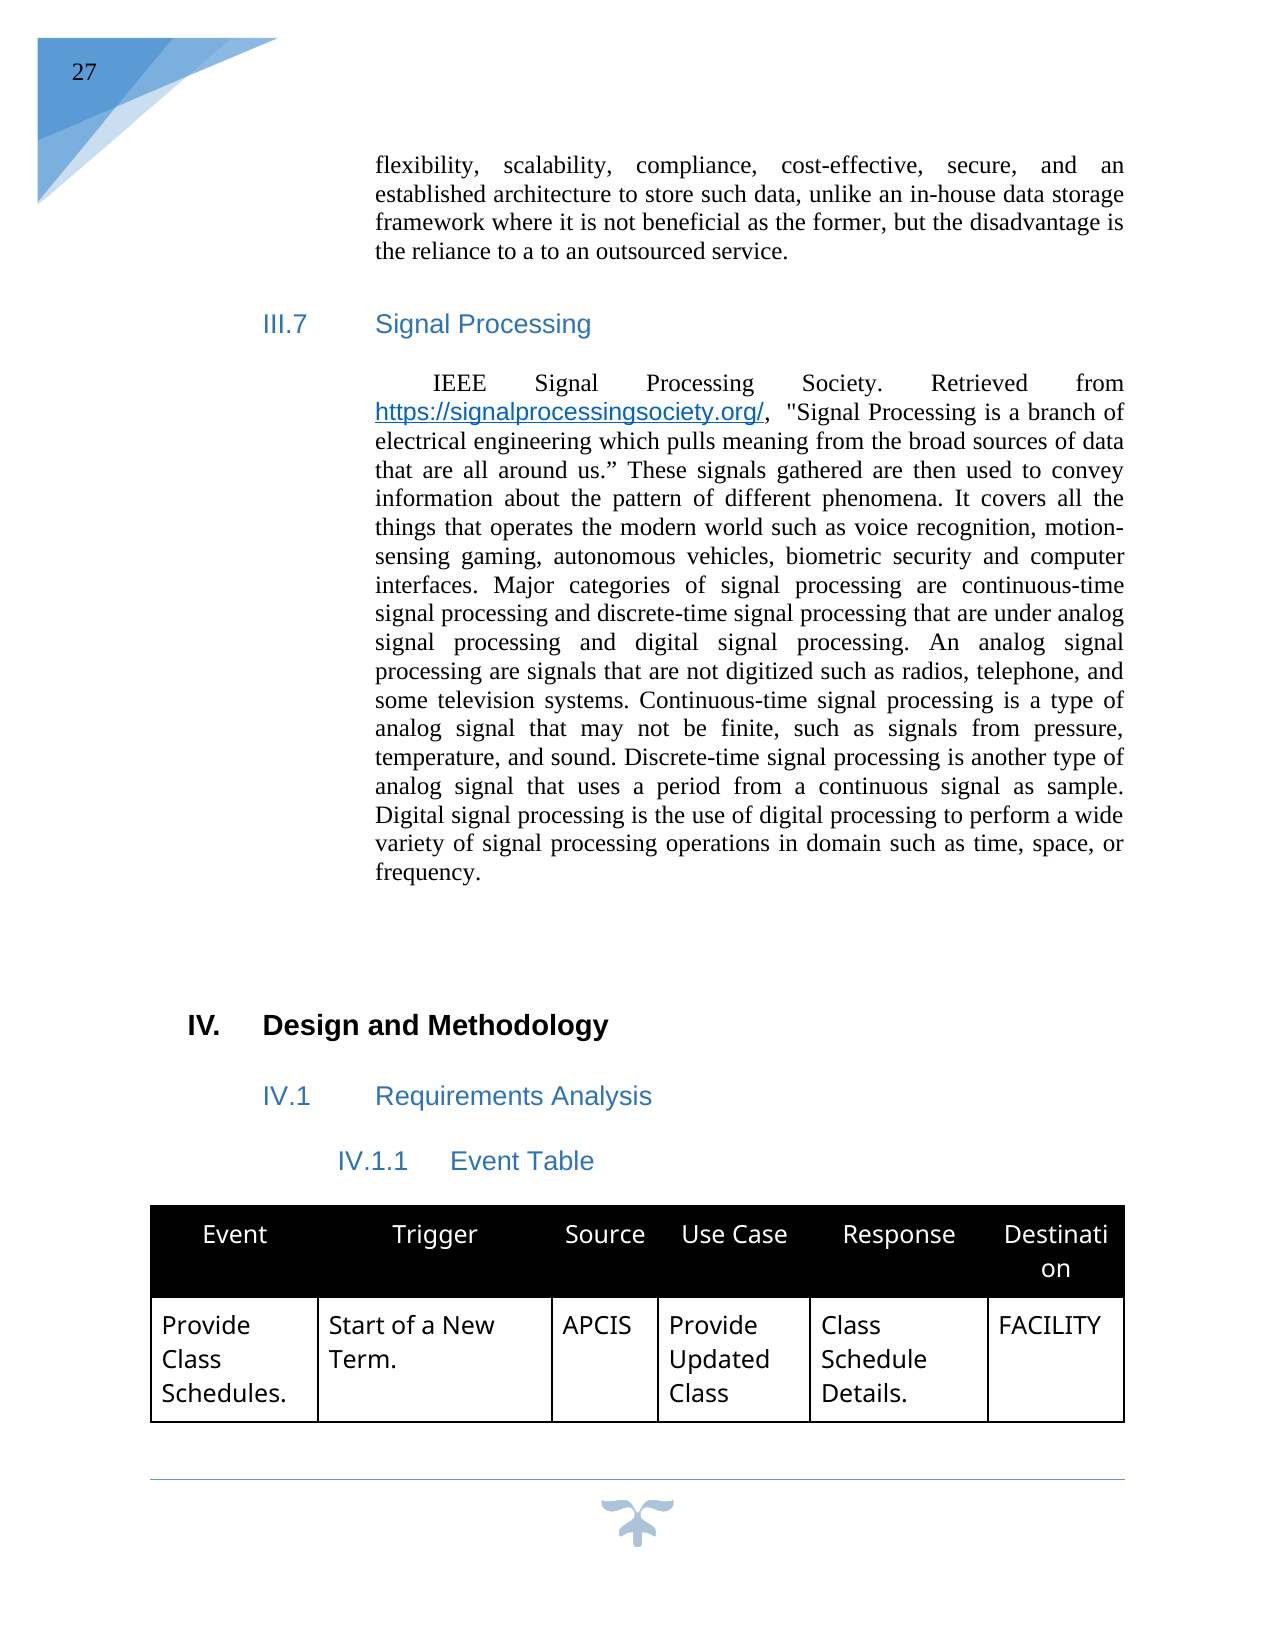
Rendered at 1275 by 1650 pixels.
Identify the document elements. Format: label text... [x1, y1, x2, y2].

subtitle Event Table [337, 1144, 1125, 1176]
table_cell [659, 1298, 809, 1421]
table_header Source [553, 1207, 657, 1296]
text IEEE Signal Processing Society. Retrieved from https://signalprocessingsociety.org/, "Signal Processing is a branch of electrical engineering which pulls meaning from the broad sources of data that are all around us.” These signals gathered are then used to convey information about the pattern of different phenomena. It covers all the things that operates the modern world such as voice recognition, motion-sensing gaming, autonomous vehicles, biometric security and computer interfaces. Major categories of signal processing are continuous-time signal processing and discrete-time signal processing that are under analog signal processing and digital signal processing. An analog signal processing are signals that are not digitized such as radios, telephone, and some television systems. Continuous-time signal processing is a type of analog signal that may not be finite, such as signals from pressure, temperature, and sound. Discrete-time signal processing is another type of analog signal that uses a period from a continuous signal as sample. Digital signal processing is the use of digital processing to perform a wide variety of signal processing operations in domain such as time, space, or frequency. [375, 368, 1125, 886]
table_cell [811, 1298, 987, 1421]
table_header Trigger [319, 1207, 551, 1296]
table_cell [319, 1298, 551, 1421]
table_header Use Case [659, 1207, 809, 1296]
subtitle Design and Methodology [187, 1008, 1125, 1041]
table_header Event [152, 1207, 317, 1296]
table_header Destination [989, 1207, 1123, 1296]
table_cell APCIS [553, 1298, 657, 1421]
table_header Response [811, 1207, 987, 1296]
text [375, 150, 1125, 265]
table_cell FACILITY [989, 1298, 1123, 1421]
picture [37, 37, 279, 206]
subtitle Requirements Analysis [262, 1080, 1125, 1112]
subtitle Signal Processing [262, 308, 1125, 339]
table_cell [152, 1298, 317, 1421]
